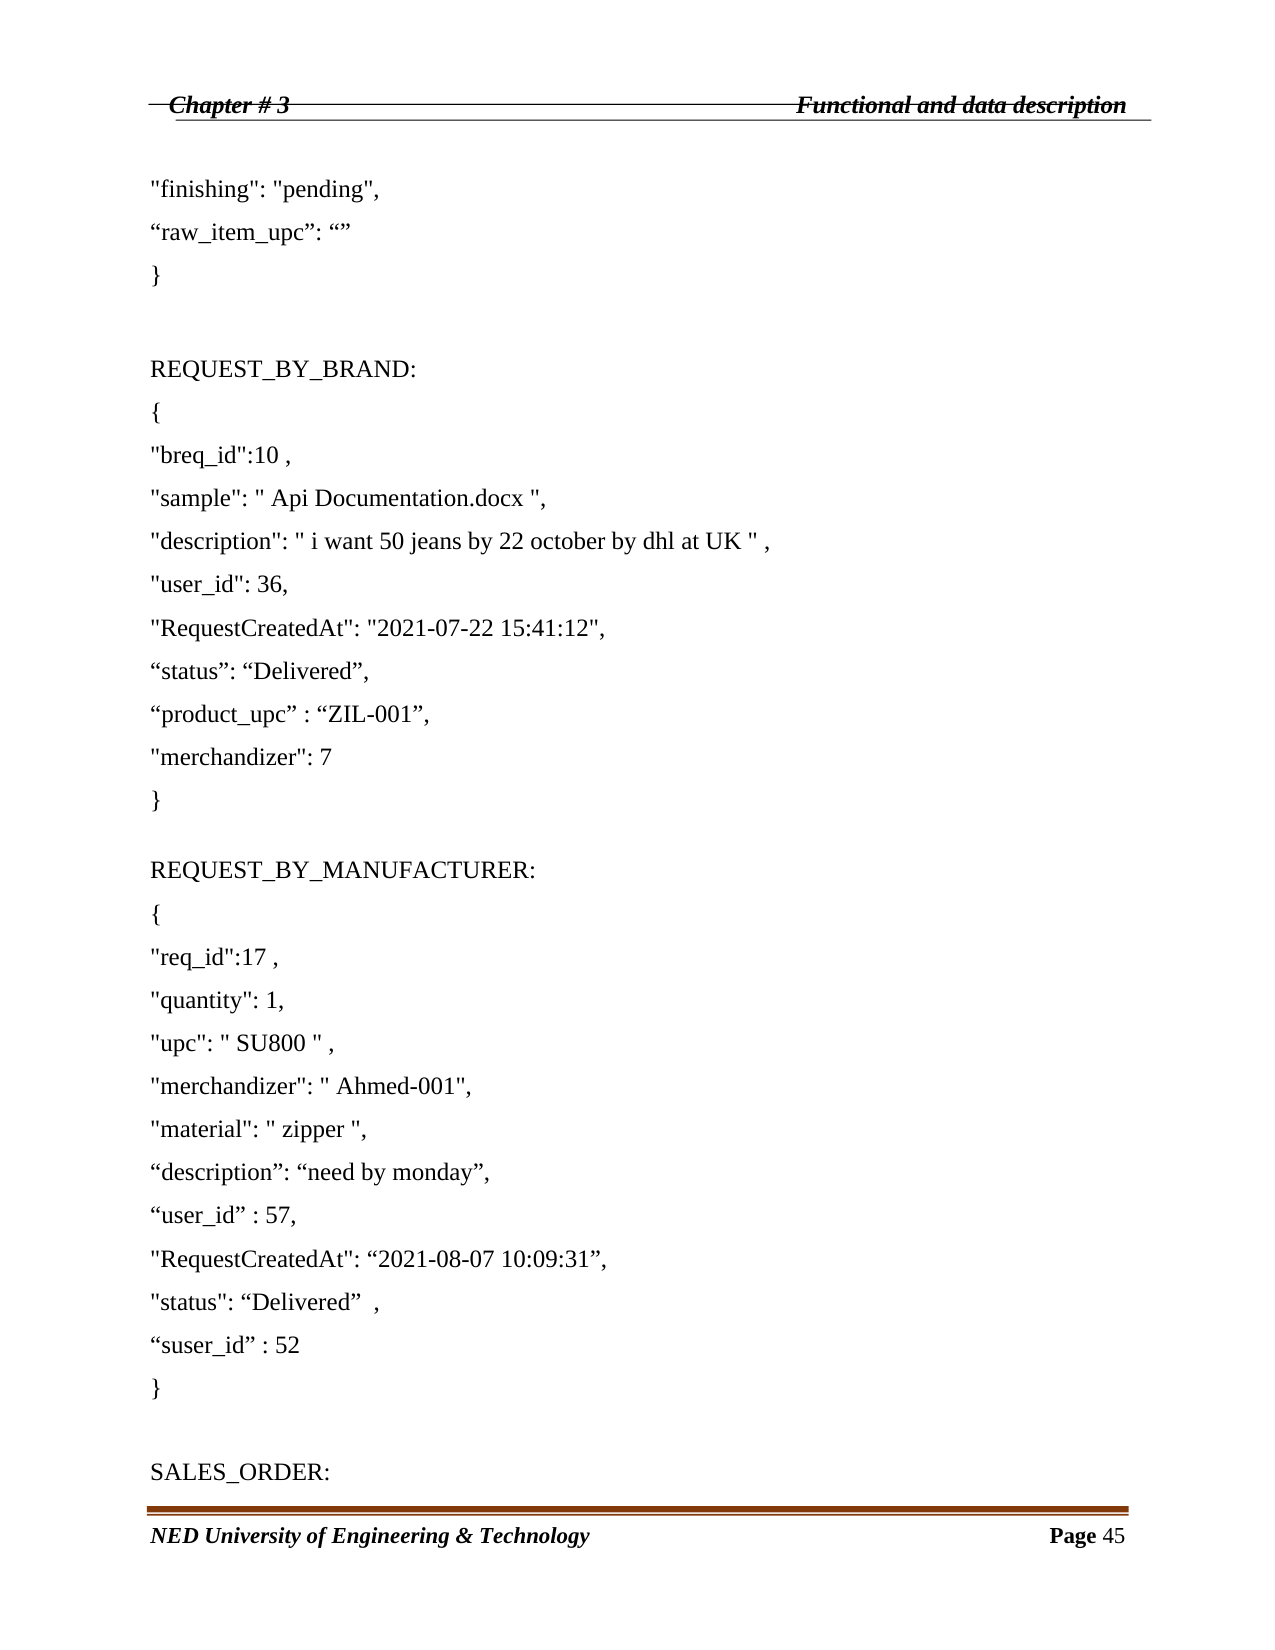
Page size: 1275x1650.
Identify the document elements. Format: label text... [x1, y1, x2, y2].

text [150, 174, 405, 246]
text } [150, 785, 1177, 814]
text SALES_ORDER: [150, 1457, 1177, 1486]
text { [150, 397, 1177, 426]
text REQUEST_BY_MANUFACTURER: [150, 856, 1177, 884]
text “product_upc” : “ZIL-001”, "merchandizer": 7 [150, 699, 481, 771]
text "RequestCreatedAt": “2021-08-07 10:09:31”, "status": “Delivered” , [150, 1244, 609, 1316]
text "req_id":17 , [150, 942, 1177, 971]
text "merchandizer": " Ahmed-001", "material": " zipper ", “description”: “need by monday”, “user_id” : 57, [150, 1071, 495, 1229]
text "quantity": 1, "upc": " SU800 " , [150, 985, 337, 1057]
text "sample": " Api Documentation.docx ", [150, 483, 1177, 512]
text } [150, 1373, 1177, 1402]
text “suser_id” : 52 [150, 1330, 1177, 1359]
text "RequestCreatedAt": "2021-07-22 15:41:12", “status”: “Delivered”, [150, 613, 607, 685]
text "description": " i want 50 jeans by 22 october by dhl at UK " , "user_id": 36, [150, 526, 773, 598]
text REQUEST_BY_BRAND: [150, 354, 1177, 383]
text { [150, 899, 1177, 927]
text "breq_id":10 , [150, 440, 1177, 469]
text } [150, 260, 1177, 289]
